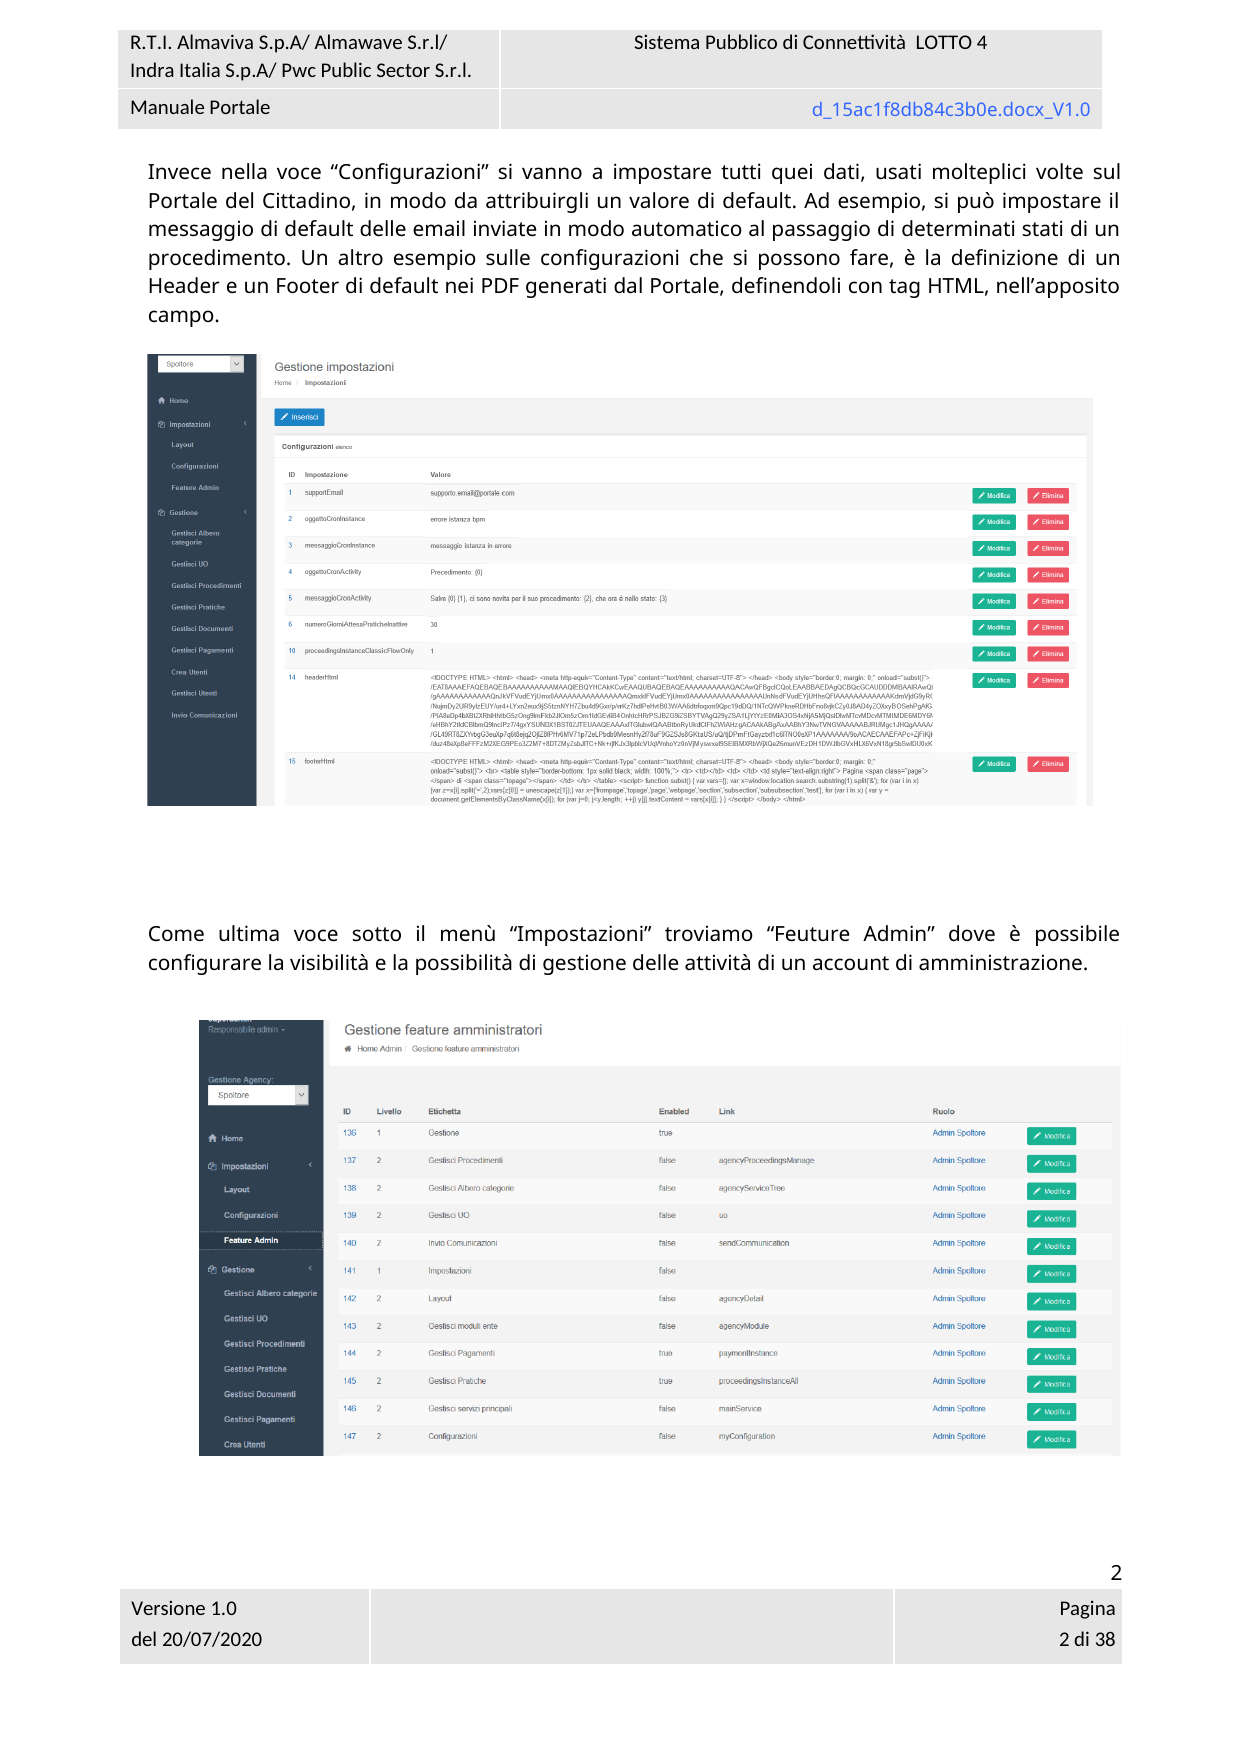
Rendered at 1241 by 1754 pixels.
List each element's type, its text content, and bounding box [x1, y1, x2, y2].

text Invece nella voce “Configurazioni” si vanno a impostare tutti quei dati, usati molteplici volte sul Portale del Cittadino, in modo da attribuirgli un valore di default. Ad esempio, si può impostare il messaggio di default delle email inviate in modo automatico al passaggio di determinati stati di un procedimento. Un altro esempio sulle configurazioni che si possono fare, è la definizione di un Header e un Footer di default nei PDF generati dal Portale, definendoli con tag HTML, nell’apposito campo. [148, 157, 1122, 328]
text Come ultima voce sotto il menù “Impostazioni” troviamo “Feuture Admin” dove è possibile configurare la visibilità e la possibilità di gestione delle attività di un account di amministrazione. [148, 919, 1122, 976]
picture [147, 354, 1093, 806]
picture [199, 1020, 1121, 1456]
